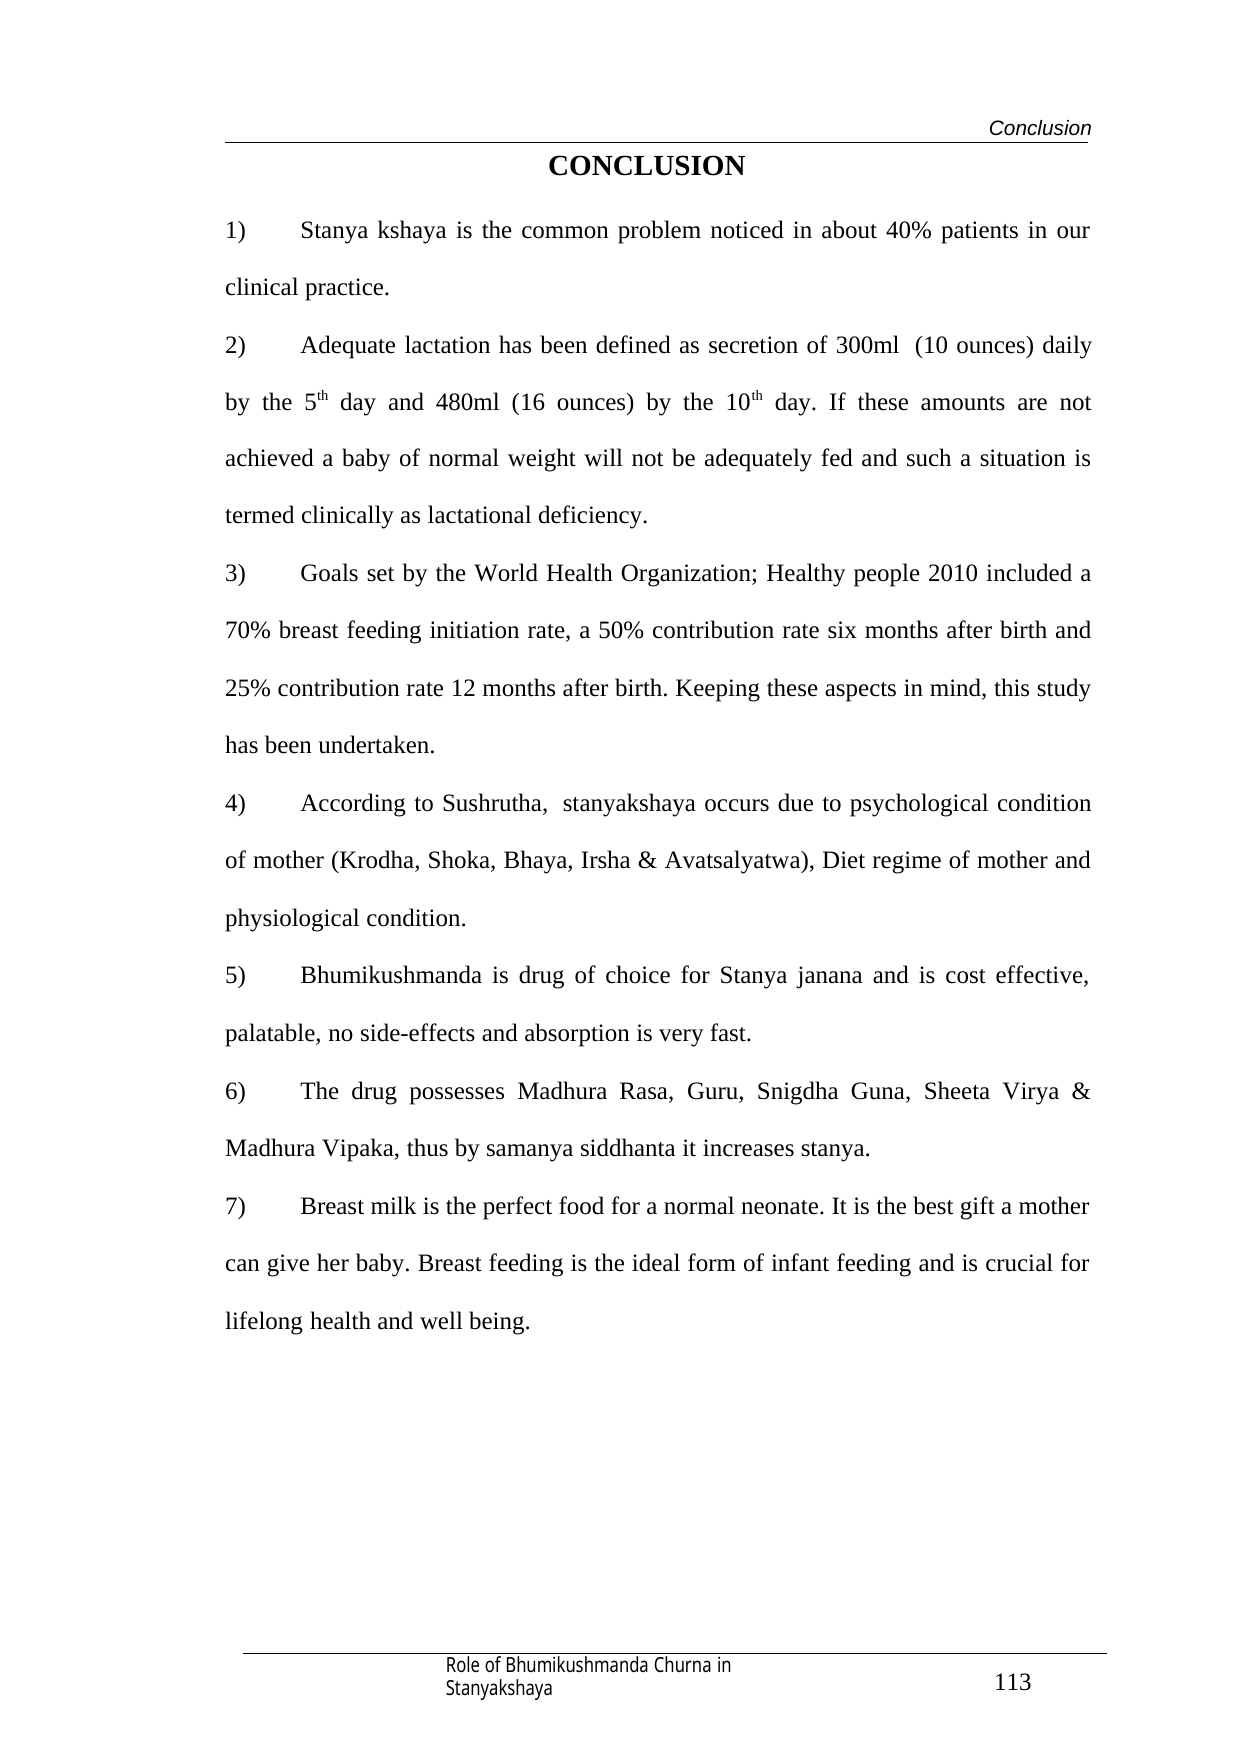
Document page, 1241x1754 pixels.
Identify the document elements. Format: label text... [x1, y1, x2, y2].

list The drug possesses Madhura Rasa, Guru, Snigdha Guna, Sheeta Virya & Madhura Vipaka, thus by samanya siddhanta it increases stanya. [225, 1076, 1091, 1162]
subtitle CONCLUSION [175, 148, 746, 181]
list Adequate lactation has been defined as secretion of 300ml (10 ounces) daily by the 5th day and 480ml (16 ounces) by the 10th day. If these amounts are not achieved a baby of normal weight will not be adequately fed and such a situation is termed clinically as lactational deficiency. [225, 330, 1092, 529]
list Breast milk is the perfect food for a normal neonate. It is the best gift a mother can give her baby. Breast feeding is the ideal form of infant feeding and is crucial for lifelong health and well being. [225, 1191, 1091, 1334]
text Conclusion [750, 116, 1092, 139]
list Goals set by the World Health Organization; Healthy people 2010 included a 70% breast feeding initiation rate, a 50% contribution rate six months after birth and 25% contribution rate 12 months after birth. Keeping these aspects in mind, this study has been undertaken. [225, 558, 1092, 759]
list Bhumikushmanda is drug of choice for Stanya janana and is cost effective, palatable, no side-effects and absorption is very fast. [225, 961, 1090, 1047]
text Role of Bhumikushmanda Churna in Stanyakshaya [446, 1654, 828, 1700]
list Stanya kshaya is the common problem noticed in about 40% patients in our clinical practice. [225, 215, 1091, 301]
text 113 [994, 1667, 1103, 1695]
list According to Sushrutha, stanyakshaya occurs due to psychological condition of mother (Krodha, Shoka, Bhaya, Irsha & Avatsalyatwa), Diet regime of mother and physiological condition. [225, 788, 1092, 932]
